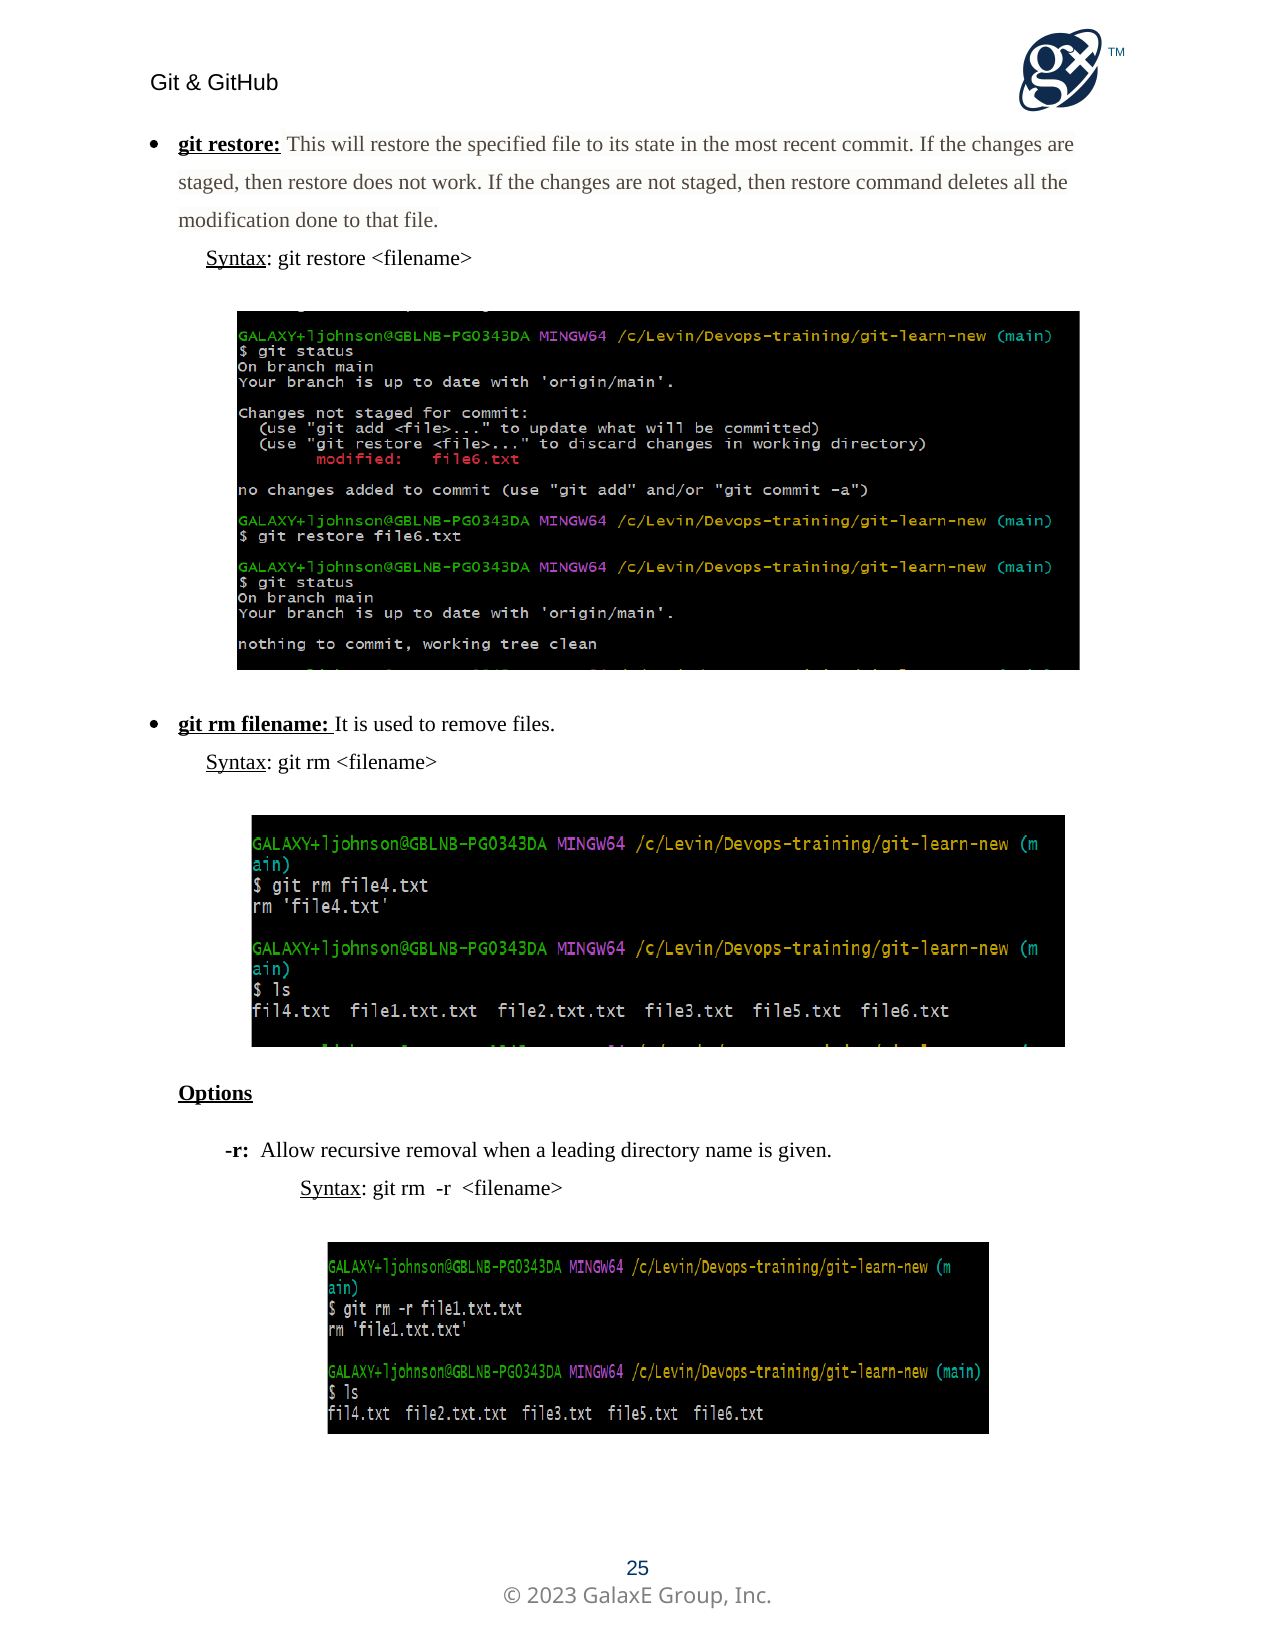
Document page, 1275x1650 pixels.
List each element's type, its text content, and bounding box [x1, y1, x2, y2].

list -r: Allow recursive removal when a leading directory name is given. [178, 1137, 1125, 1163]
list Syntax: git restore <filename> [178, 245, 1125, 270]
list Syntax: git rm <filename> [178, 749, 1125, 774]
list git rm filename: It is used to remove files. [150, 711, 1125, 736]
list git restore: This will restore the specified file to its state in the most recent commit. If the changes are staged, then restore does not work. If the changes are not staged, then restore command deletes all the modification done to that file. [150, 131, 1125, 232]
list Options [178, 1079, 1125, 1105]
picture [237, 311, 1080, 670]
picture [1017, 26, 1104, 114]
picture [327, 1242, 989, 1434]
picture [251, 815, 1065, 1047]
list Syntax: git rm -r <filename> [178, 1175, 1125, 1201]
